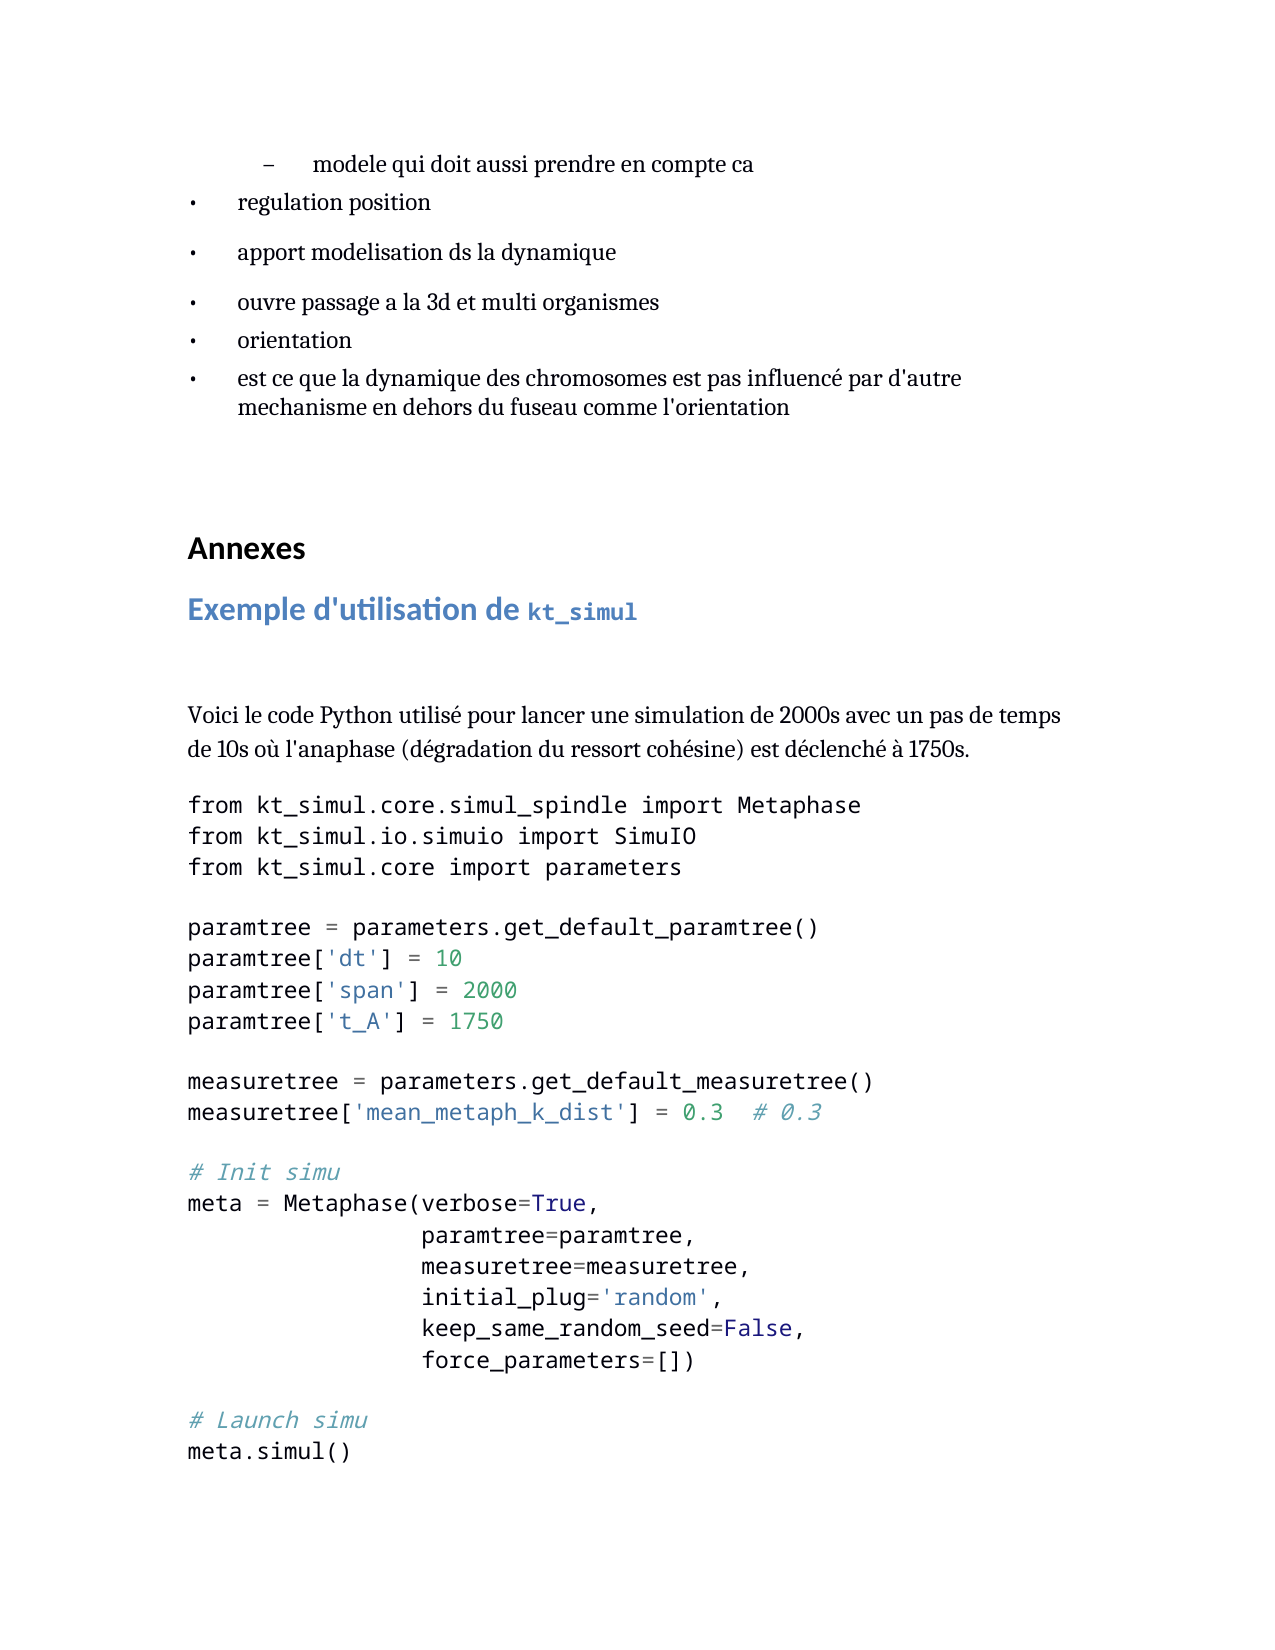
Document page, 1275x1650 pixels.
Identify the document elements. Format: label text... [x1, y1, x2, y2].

subtitle Exemple d'utilisation de kt_simul [187, 588, 1087, 629]
list est ce que la dynamique des chromosomes est pas influencé par d'autre mechanisme en dehors du fuseau comme l'orientation [187, 364, 1087, 421]
list regulation position [187, 188, 1087, 217]
subtitle Annexes [187, 527, 1087, 567]
list orientation [187, 326, 1087, 354]
list ouvre passage a la 3d et multi organismes [187, 287, 1087, 316]
text Voici le code Python utilisé pour lancer une simulation de 2000s avec un pas de temps de 10s où l'anaphase (dégradation du ressort cohésine) est déclenché à 1750s. [187, 701, 1087, 764]
list apport modelisation ds la dynamique [187, 238, 1087, 267]
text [187, 789, 1087, 1495]
list modele qui doit aussi prendre en compte ca [262, 150, 1087, 179]
